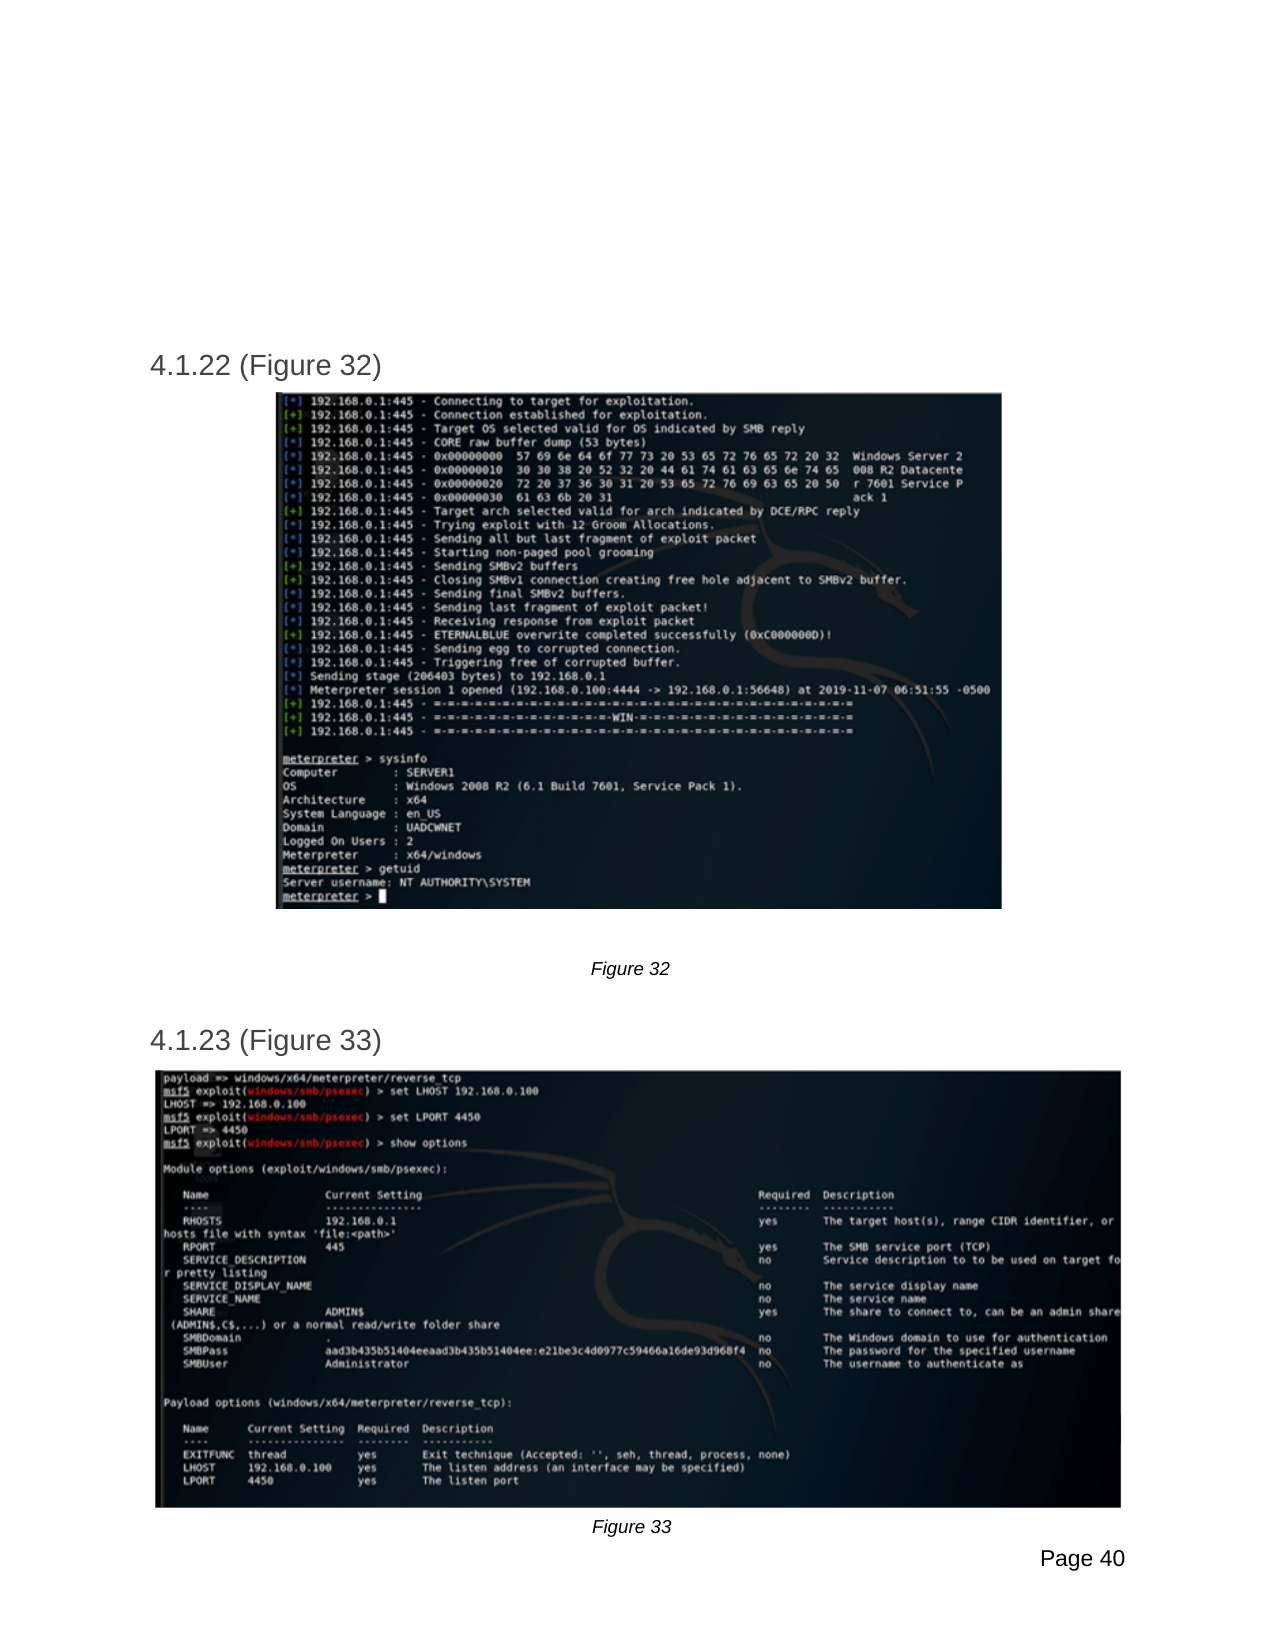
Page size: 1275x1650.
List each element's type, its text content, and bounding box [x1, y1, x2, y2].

subtitle 4.1.23 (Figure 33) [150, 1023, 1125, 1057]
picture [150, 1065, 1122, 1509]
picture [271, 386, 1002, 909]
subtitle 4.1.22 (Figure 32) [150, 348, 1125, 382]
